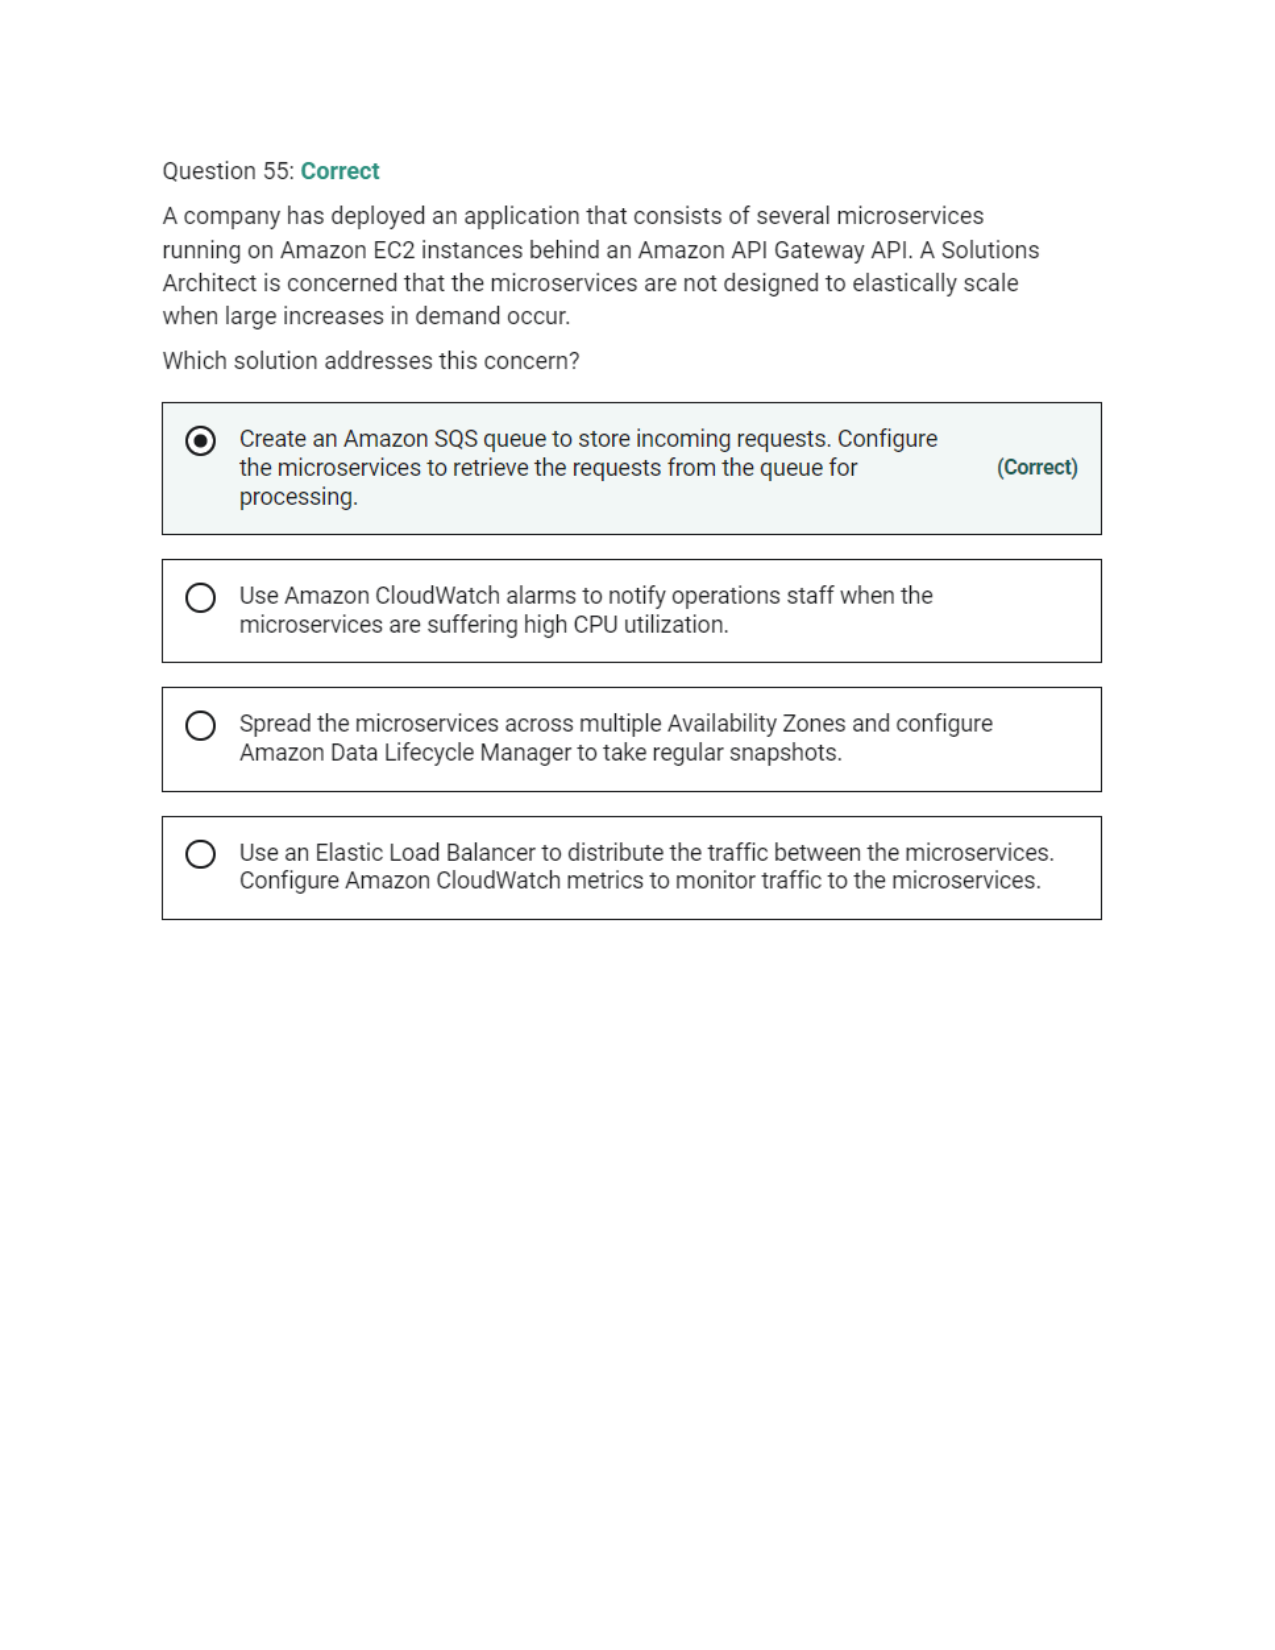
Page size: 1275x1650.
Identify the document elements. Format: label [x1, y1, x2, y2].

picture [150, 150, 1125, 944]
